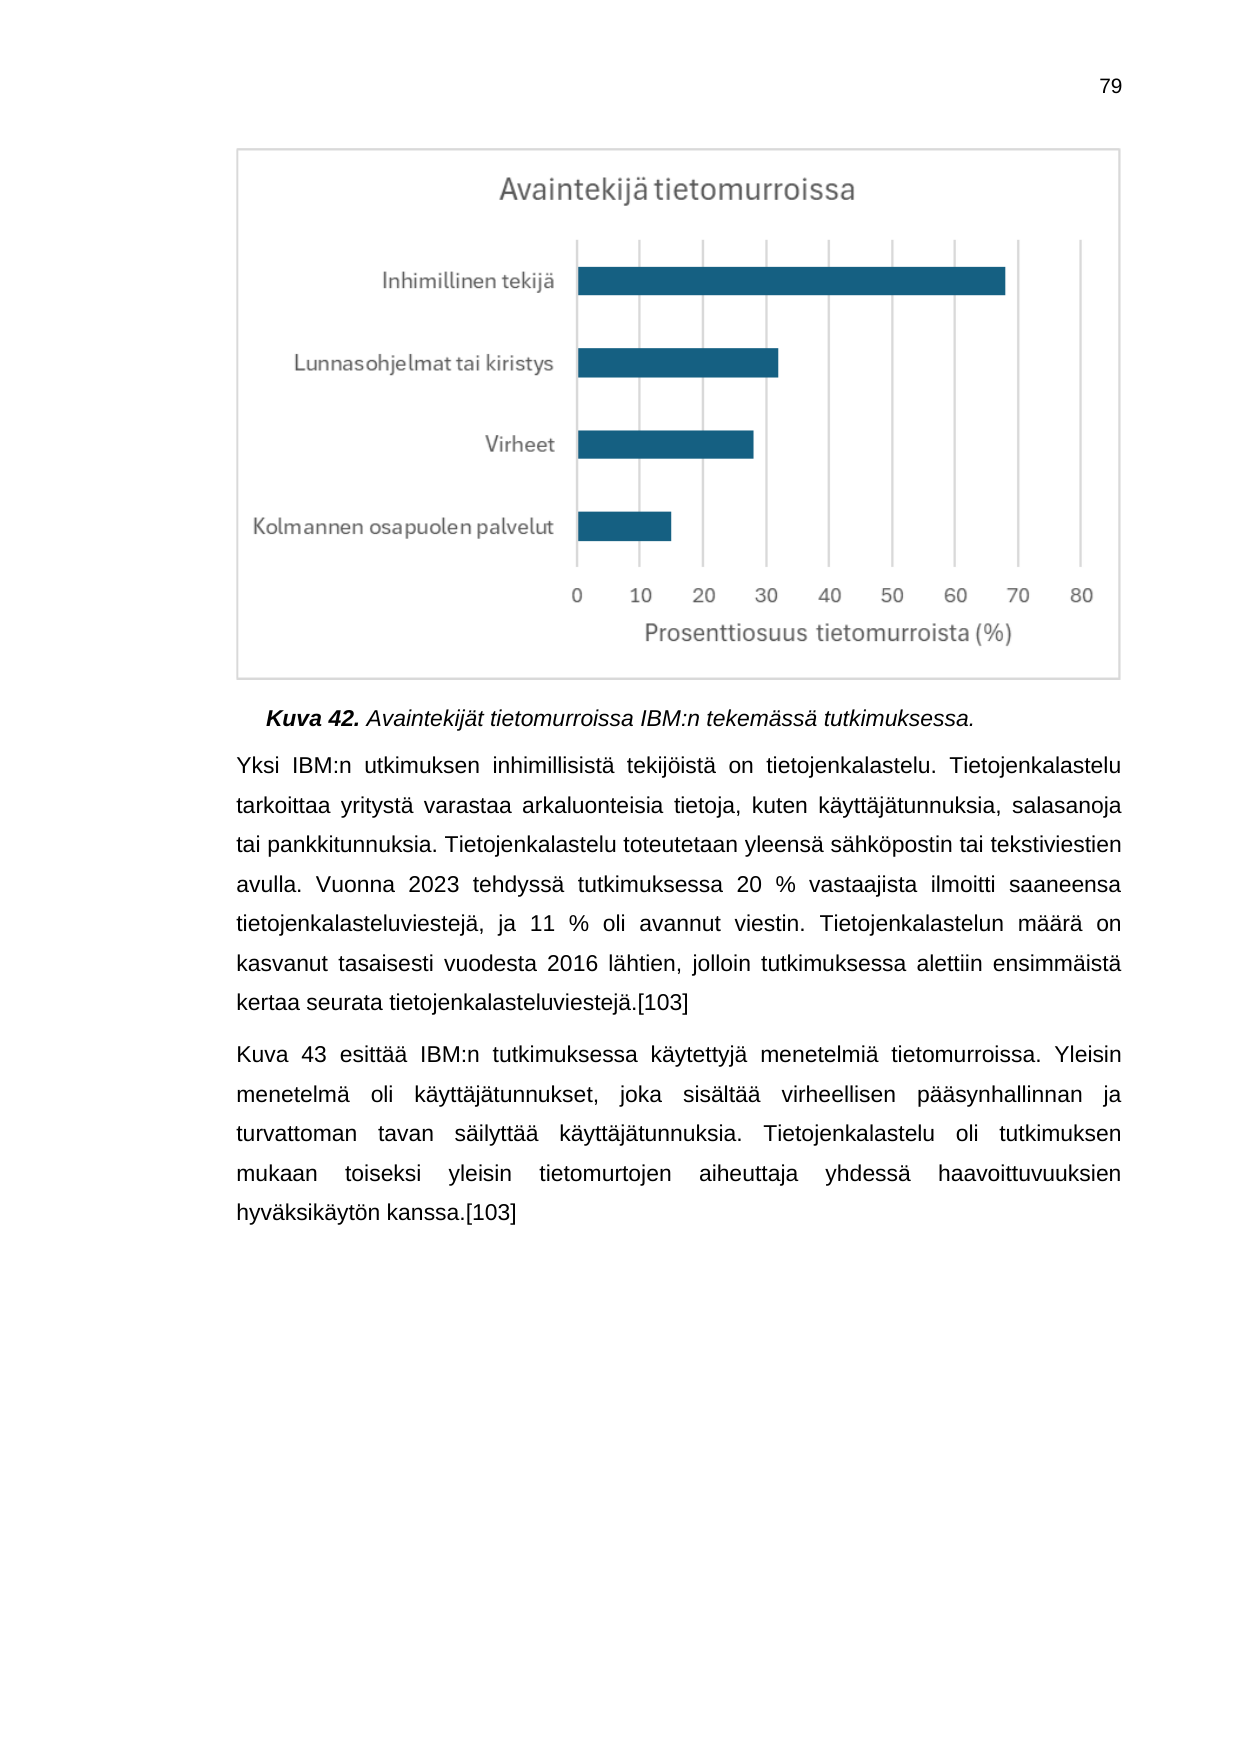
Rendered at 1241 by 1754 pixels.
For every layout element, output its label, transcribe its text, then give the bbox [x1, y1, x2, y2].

text Yksi IBM:n utkimuksen inhimillisistä tekijöistä on tietojenkalastelu. Tietojenkalastelu tarkoittaa yritystä varastaa arkaluonteisia tietoja, kuten käyttäjätunnuksia, salasanoja tai pankkitunnuksia. Tietojenkalastelu toteutetaan yleensä sähköpostin tai tekstiviestien avulla. Vuonna 2023 tehdyssä tutkimuksessa 20 % vastaajista ilmoitti saaneensa tietojenkalasteluviestejä, ja 11 % oli avannut viestin. Tietojenkalastelun määrä on kasvanut tasaisesti vuodesta 2016 lähtien, jolloin tutkimuksessa alettiin ensimmäistä kertaa seurata tietojenkalasteluviestejä.[103] [236, 752, 1122, 1016]
picture [236, 147, 1123, 680]
text Kuva 42. Avaintekijät tietomurroissa IBM:n tekemässä tutkimuksessa. [236, 705, 1122, 732]
text Kuva 43 esittää IBM:n tutkimuksessa käytettyjä menetelmiä tietomurroissa. Yleisin menetelmä oli käyttäjätunnukset, joka sisältää virheellisen pääsynhallinnan ja turvattoman tavan säilyttää käyttäjätunnuksia. Tietojenkalastelu oli tutkimuksen mukaan toiseksi yleisin tietomurtojen aiheuttaja yhdessä haavoittuvuuksien hyväksikäytön kanssa.[103] [236, 1041, 1122, 1226]
